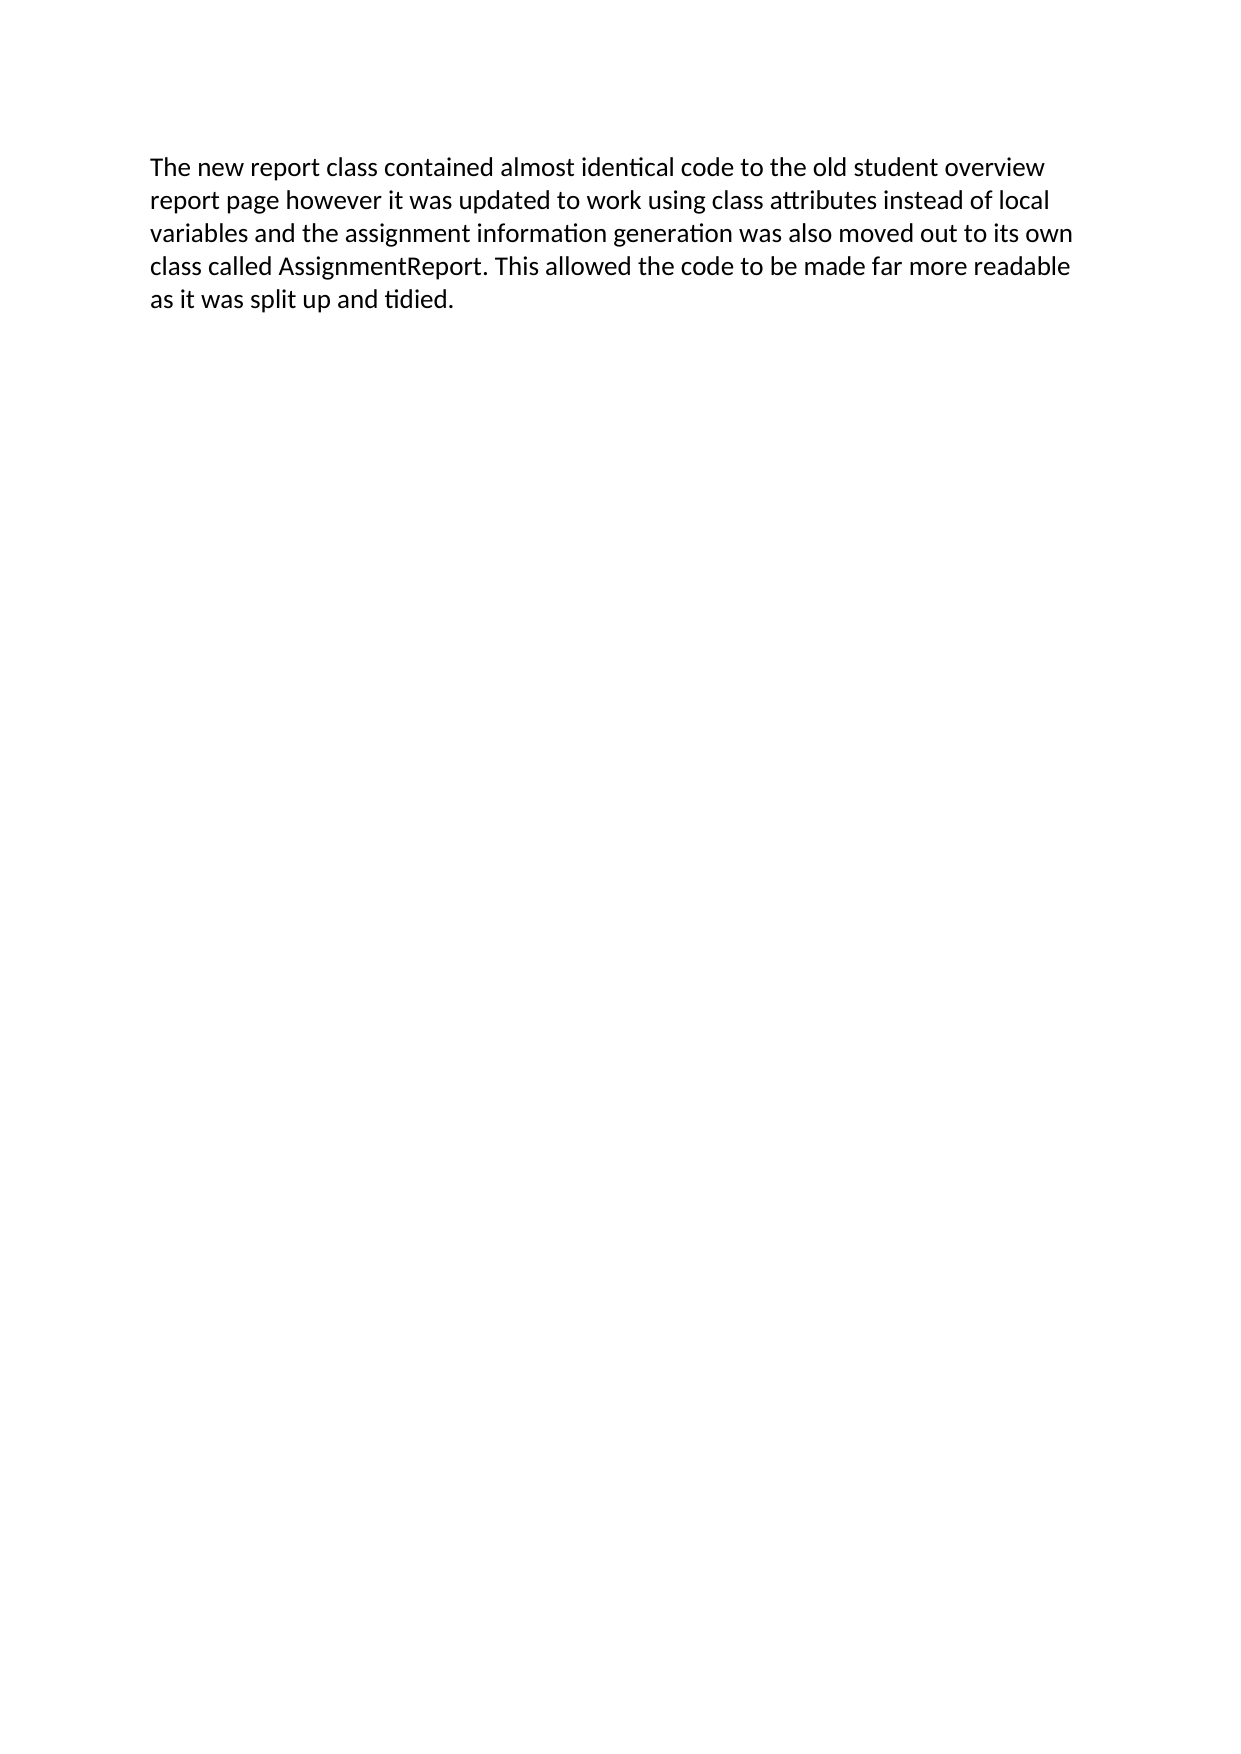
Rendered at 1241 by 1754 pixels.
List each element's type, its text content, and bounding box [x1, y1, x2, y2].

text The new report class contained almost identical code to the old student overview report page however it was updated to work using class attributes instead of local variables and the assignment information generation was also moved out to its own class called AssignmentReport. This allowed the code to be made far more readable as it was split up and tidied. [150, 150, 1090, 315]
